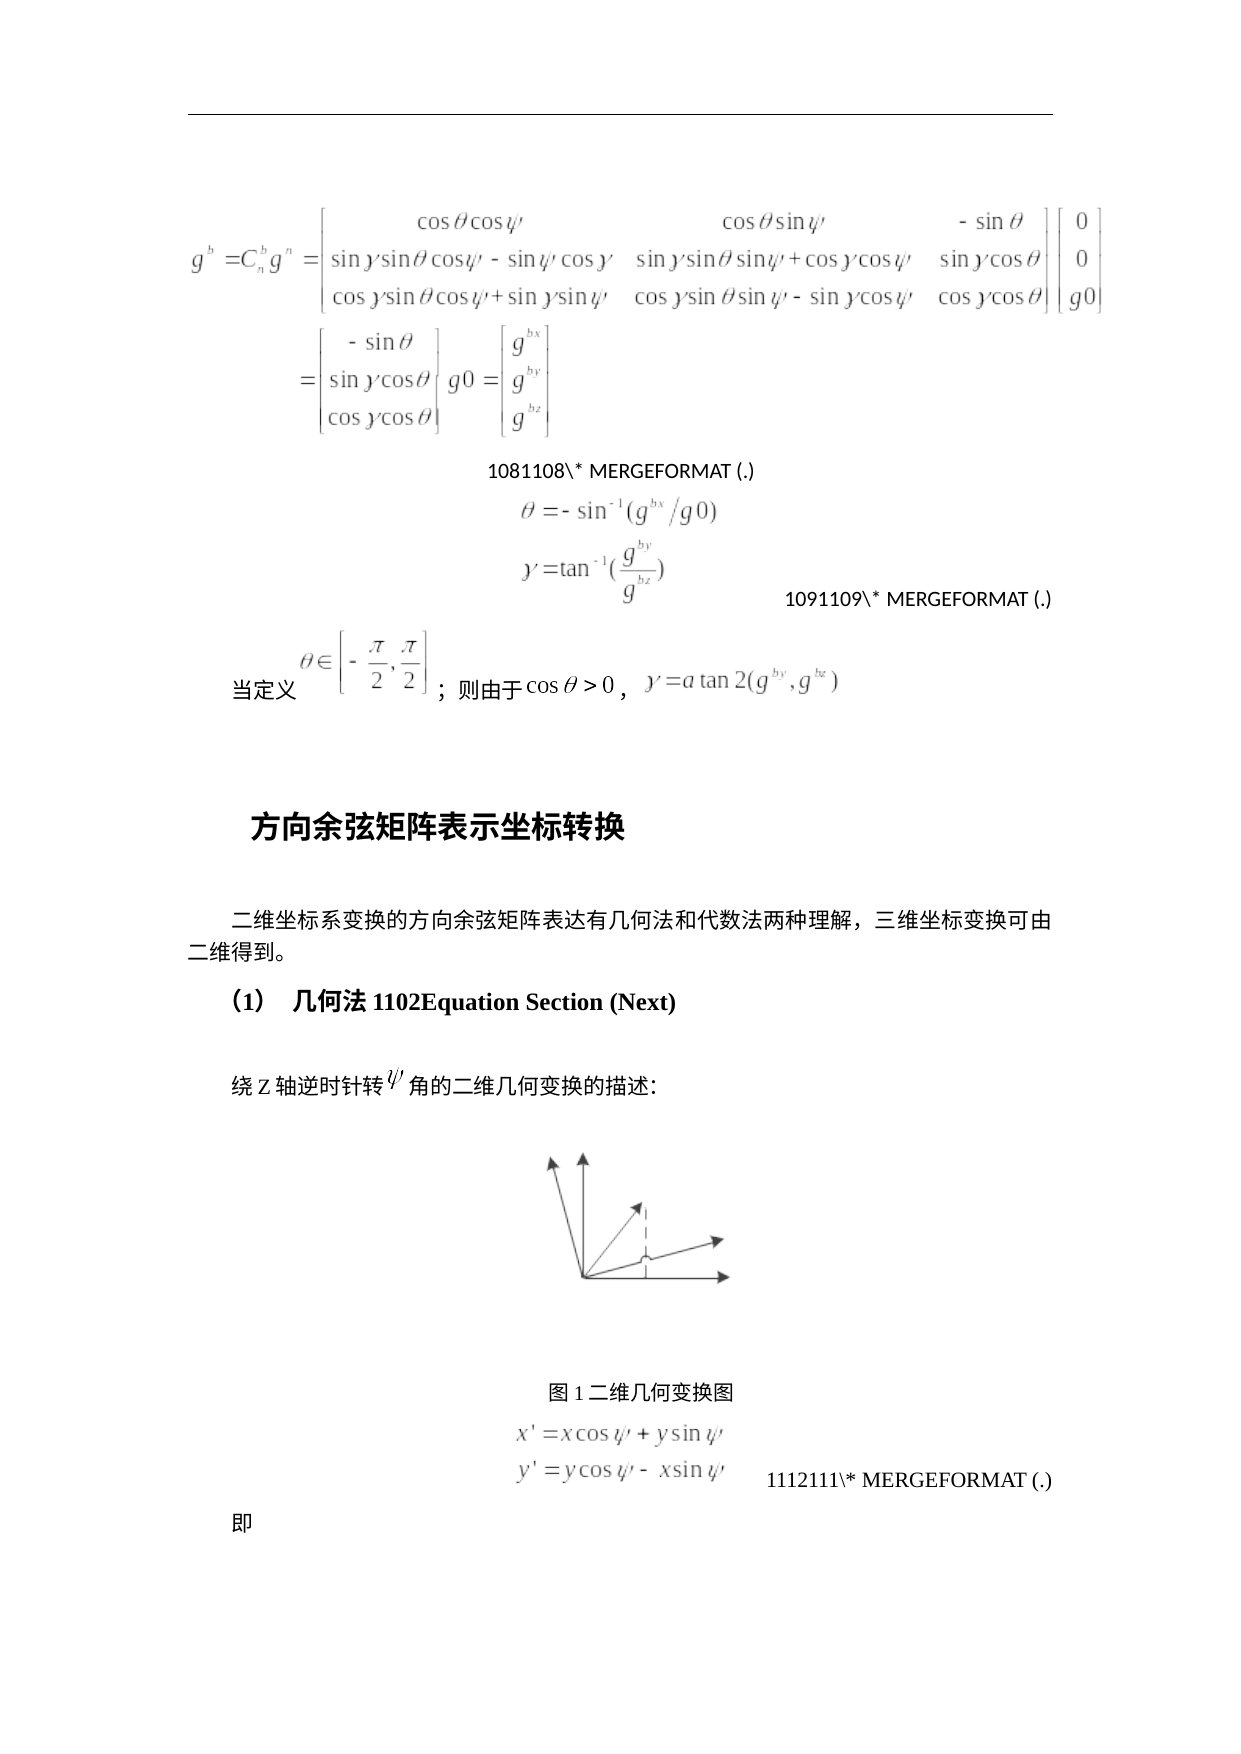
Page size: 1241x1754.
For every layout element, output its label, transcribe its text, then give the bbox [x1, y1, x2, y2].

subtitle 方向余弦矩阵表示坐标转换 [187, 792, 1053, 857]
subtitle 几何法 [217, 967, 1053, 1032]
text 绕Z轴逆时针转角的二维几何变换的描述： [187, 1051, 1053, 1116]
text 即 [187, 1506, 1053, 1538]
text 当定义；则由于， [187, 617, 1053, 714]
text 二维坐标系变换的方向余弦矩阵表达有几何法和代数法两种理解，三维坐标变换可由二维得到。 [187, 902, 1053, 967]
text 图 1二维几何变换图 [187, 1376, 1053, 1408]
